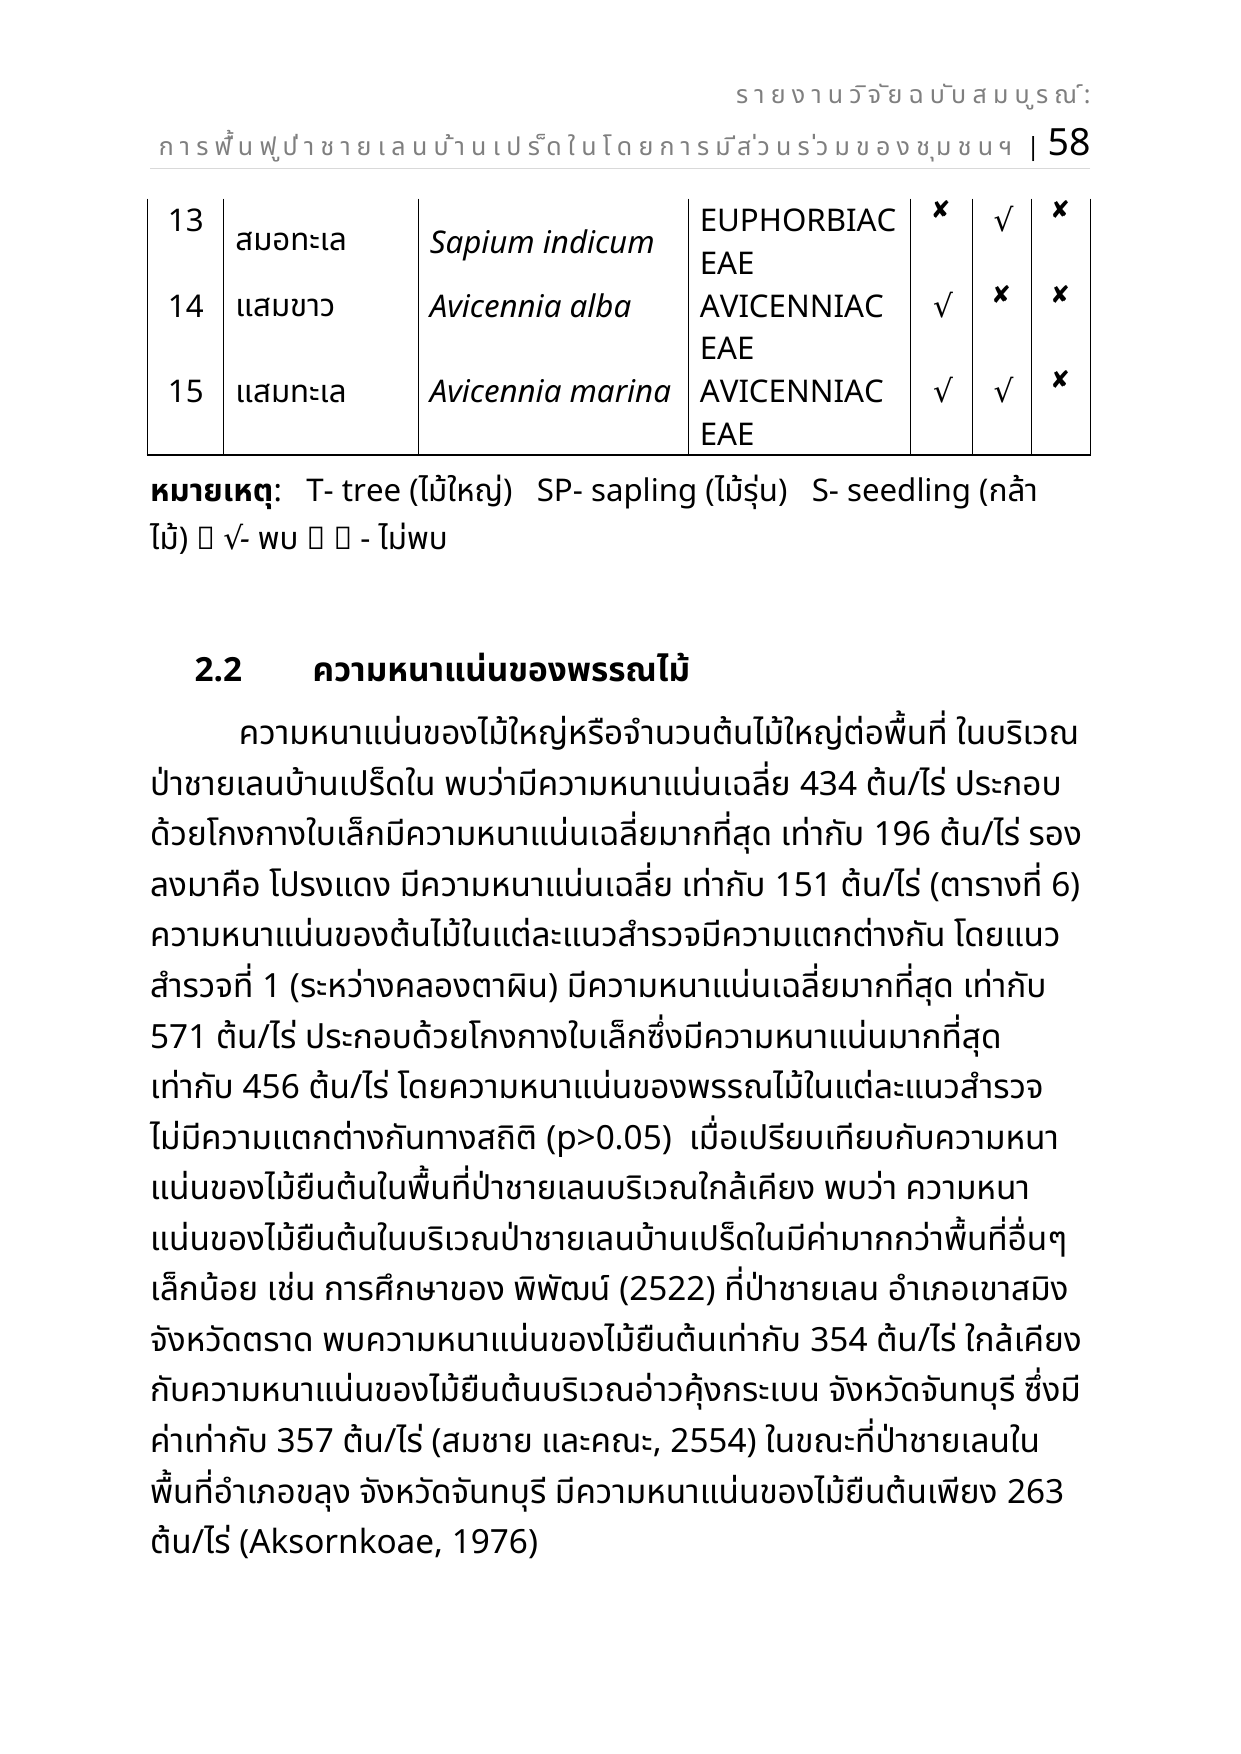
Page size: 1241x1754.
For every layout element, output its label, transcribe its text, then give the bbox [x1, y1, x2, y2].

text ความหนาแน่นของไม้ใหญ่หรือจำนวนต้นไม้ใหญ่ต่อพื้นที่ ในบริเวณป่าชายเลนบ้านเปร็ดใน พบว่ามีความหนาแน่นเฉลี่ย 434 ต้น/ไร่ ประกอบด้วยโกงกางใบเล็กมีความหนาแน่นเฉลี่ยมากที่สุด เท่ากับ 196 ต้น/ไร่ รองลงมาคือ โปรงแดง มีความหนาแน่นเฉลี่ย เท่ากับ 151 ต้น/ไร่ (ตารางที่ 6) ความหนาแน่นของต้นไม้ในแต่ละแนวสำรวจมีความแตกต่างกัน โดยแนวสำรวจที่ 1 (ระหว่างคลองตาผิน) มีความหนาแน่นเฉลี่ยมากที่สุด เท่ากับ 571 ต้น/ไร่ ประกอบด้วยโกงกางใบเล็กซึ่งมีความหนาแน่นมากที่สุด เท่ากับ 456 ต้น/ไร่ โดยความหนาแน่นของพรรณไม้ในแต่ละแนวสำรวจไม่มีความแตกต่างกันทางสถิติ (p>0.05) เมื่อเปรียบเทียบกับความหนาแน่นของไม้ยืนต้นในพื้นที่ป่าชายเลนบริเวณใกล้เคียง พบว่า ความหนาแน่นของไม้ยืนต้นในบริเวณป่าชายเลนบ้านเปร็ดในมีค่ามากกว่าพื้นที่อื่นๆ เล็กน้อย เช่น การศึกษาของ พิพัฒน์ (2522) ที่ป่าชายเลน อำเภอเขาสมิง จังหวัดตราด พบความหนาแน่นของไม้ยืนต้นเท่ากับ 354 ต้น/ไร่ ใกล้เคียงกับความหนาแน่นของไม้ยืนต้นบริเวณอ่าวคุ้งกระเบน จังหวัดจันทบุรี ซึ่งมีค่าเท่ากับ 357 ต้น/ไร่ (สมชาย และคณะ, 2554) ในขณะที่ป่าชายเลนในพื้นที่อำเภอขลุง จังหวัดจันทบุรี มีความหนาแน่นของไม้ยืนต้นเพียง 263 ต้น/ไร่ (Aksornkoae, 1976) [150, 709, 1090, 1569]
table_cell [911, 199, 972, 284]
table_cell สมอทะเล [224, 199, 418, 284]
table_cell Avicennia alba [419, 284, 688, 369]
table_cell √ [973, 199, 1031, 284]
table_cell AVICENNIACEAE [689, 369, 910, 454]
table_cell [1032, 199, 1090, 284]
table_cell [1032, 284, 1090, 369]
table_cell √ [911, 369, 972, 454]
table_cell EUPHORBIACEAE [689, 199, 910, 284]
table_cell [1032, 369, 1090, 454]
table_cell แสมขาว [224, 284, 418, 369]
table_cell 14 [148, 284, 223, 369]
text หมายเหตุ: T- tree (ไม้ใหญ่) SP- sapling (ไม้รุ่น) S- seedling (กล้าไม้)  √- พบ  - ไม่พบ [150, 468, 1090, 563]
table_cell Avicennia marina [419, 369, 688, 454]
text 2.2 ความหนาแน่นของพรรณไม้ [150, 646, 1090, 697]
table_cell [973, 284, 1031, 369]
table_cell 13 [148, 199, 223, 284]
table_cell Sapium indicum [419, 199, 688, 284]
table_cell 15 [148, 369, 223, 454]
table_cell √ [973, 369, 1031, 454]
table_cell √ [911, 284, 972, 369]
table_cell แสมทะเล [224, 369, 418, 454]
table_cell AVICENNIACEAE [689, 284, 910, 369]
